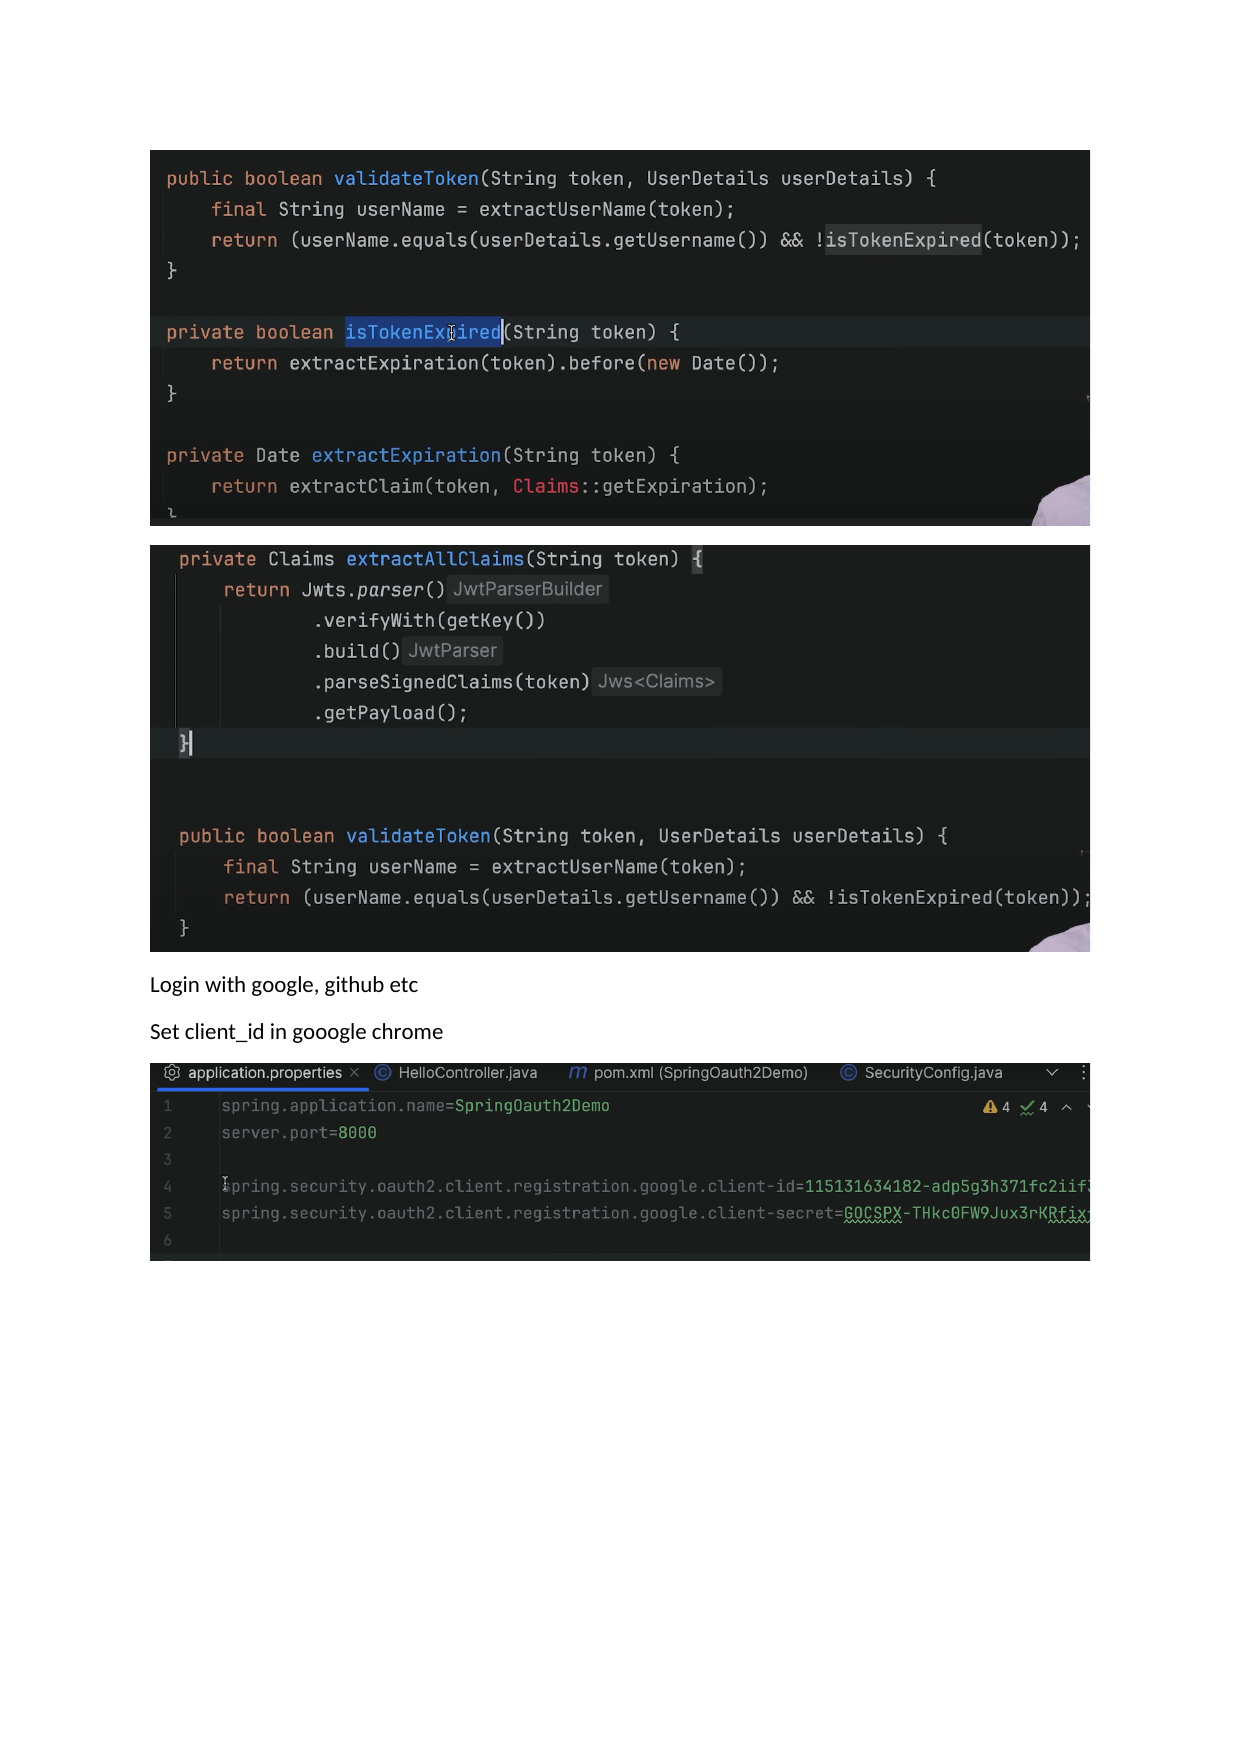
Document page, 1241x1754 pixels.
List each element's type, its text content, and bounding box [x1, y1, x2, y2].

text Set client_id in gooogle chrome [150, 1017, 1090, 1045]
picture [150, 545, 1091, 952]
picture [150, 150, 1091, 526]
text Login with google, github etc [150, 970, 1090, 998]
picture [150, 1063, 1091, 1261]
